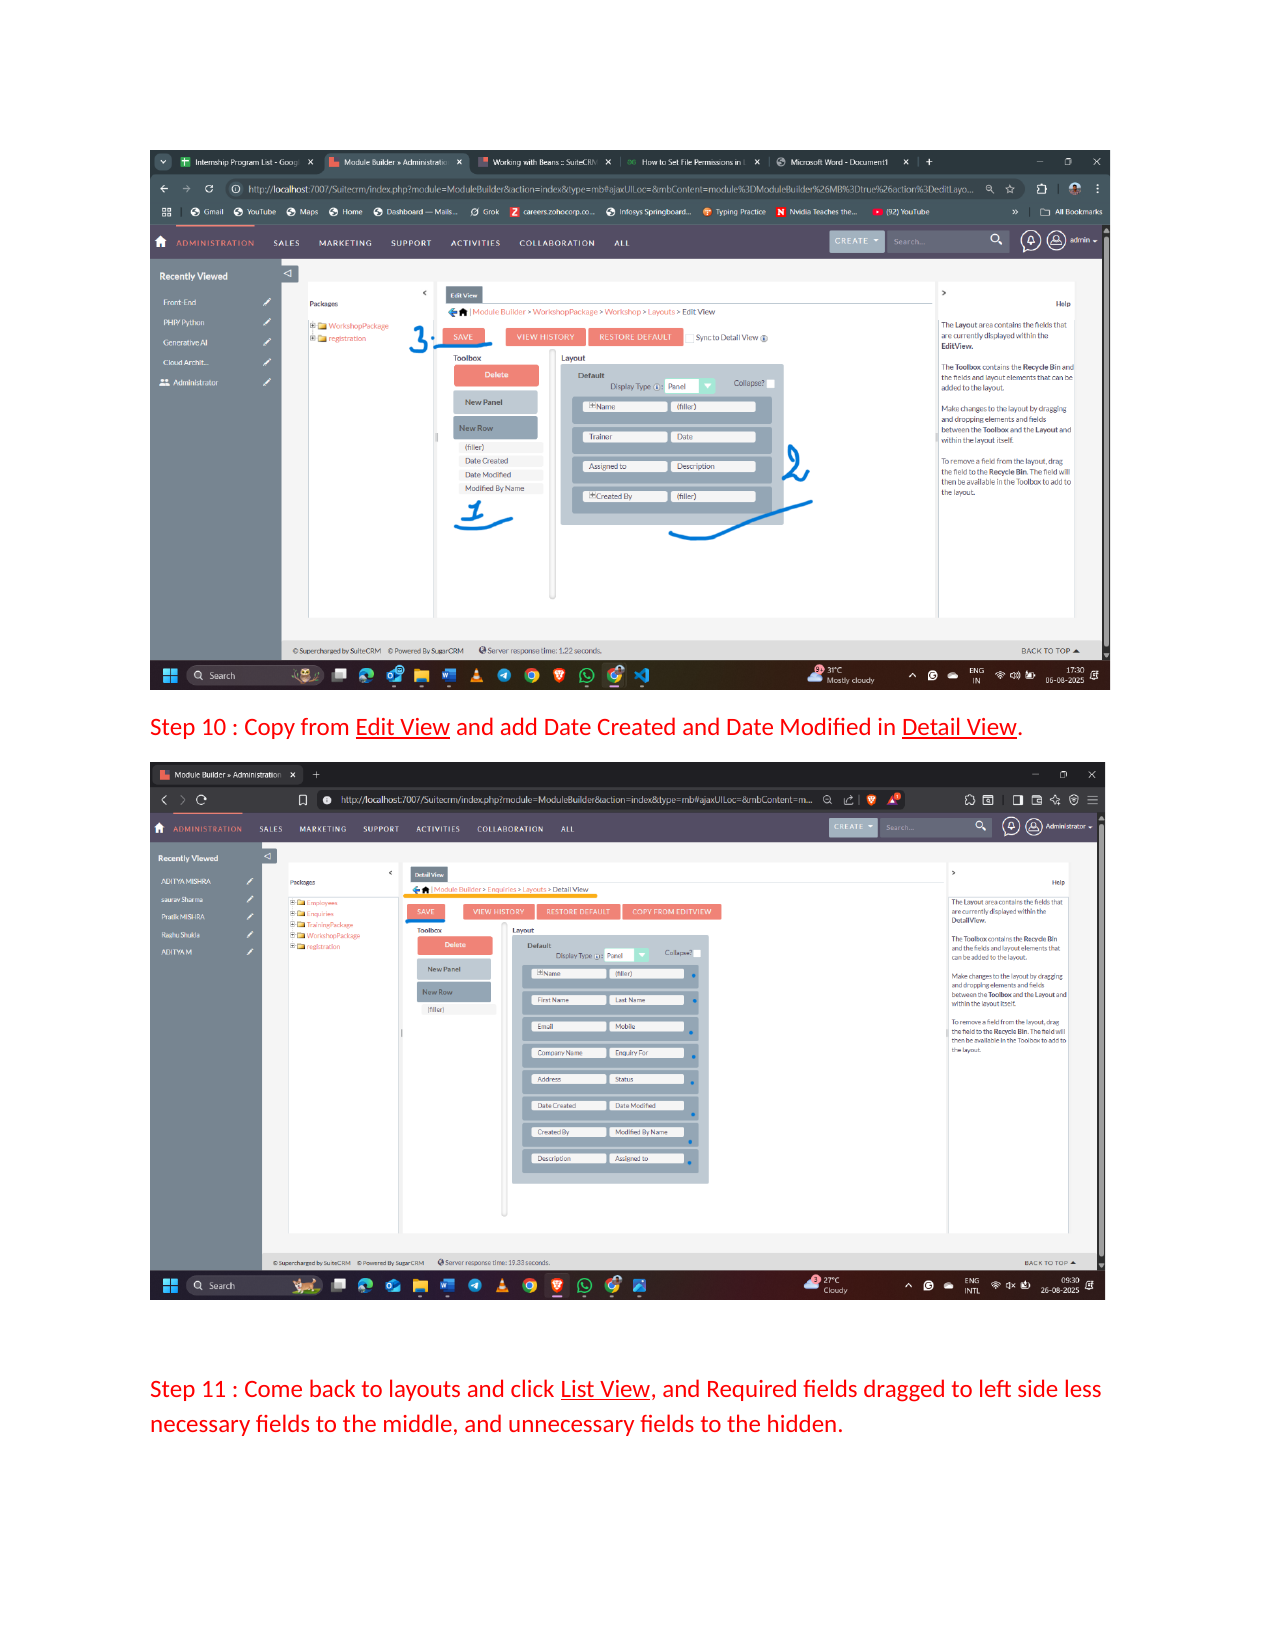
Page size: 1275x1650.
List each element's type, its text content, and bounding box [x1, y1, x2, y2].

picture [150, 762, 1105, 1300]
picture [150, 150, 1110, 690]
text Step 10 : Copy from Edit View and add Date Created and Date Modified in Detail View. [150, 711, 1125, 742]
text Step 11 : Come back to layouts and click List View, and Required fields dragged to left side less necessary fields to the middle, and unnecessary fields to the hidden. [150, 1373, 1125, 1438]
